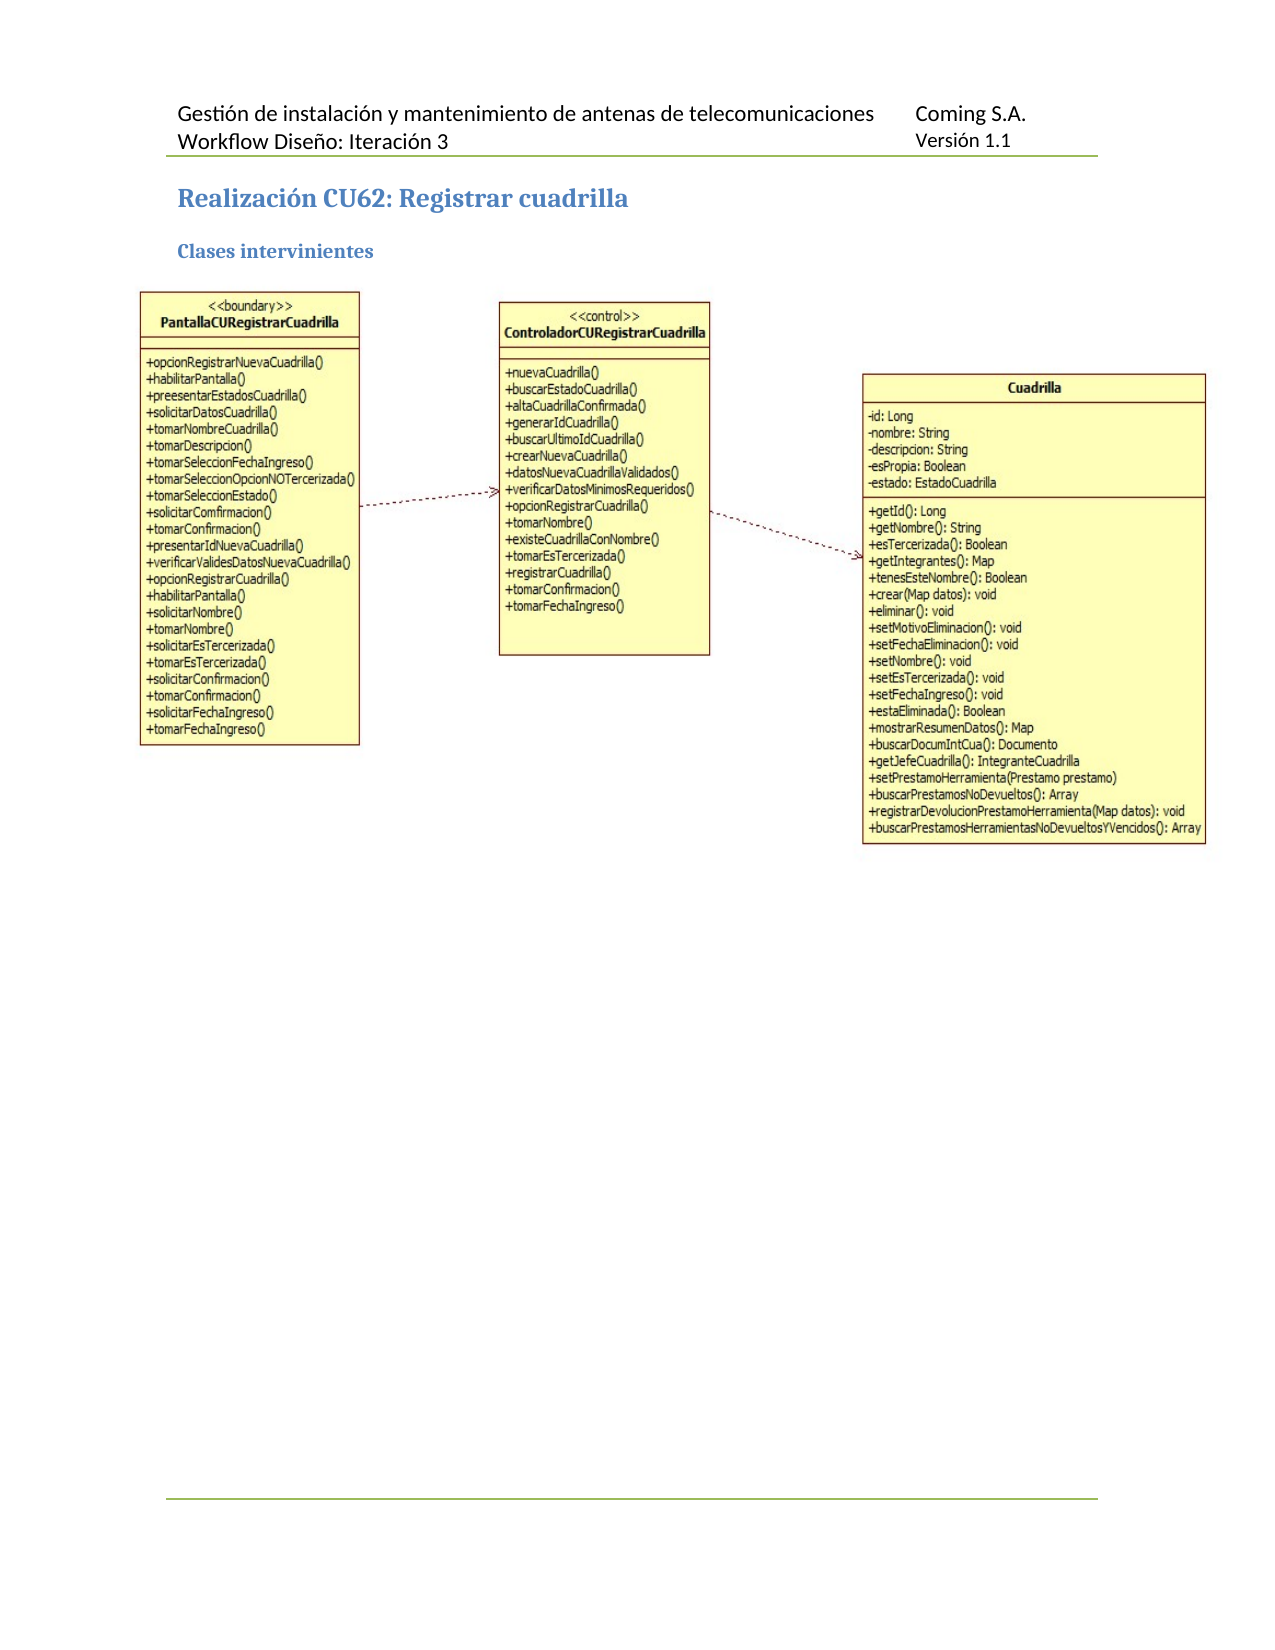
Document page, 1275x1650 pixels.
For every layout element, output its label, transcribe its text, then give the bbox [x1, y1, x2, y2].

picture [118, 266, 1228, 870]
subtitle Realización CU62: Registrar cuadrilla [177, 183, 1098, 214]
subtitle Clases intervinientes [177, 239, 1098, 263]
